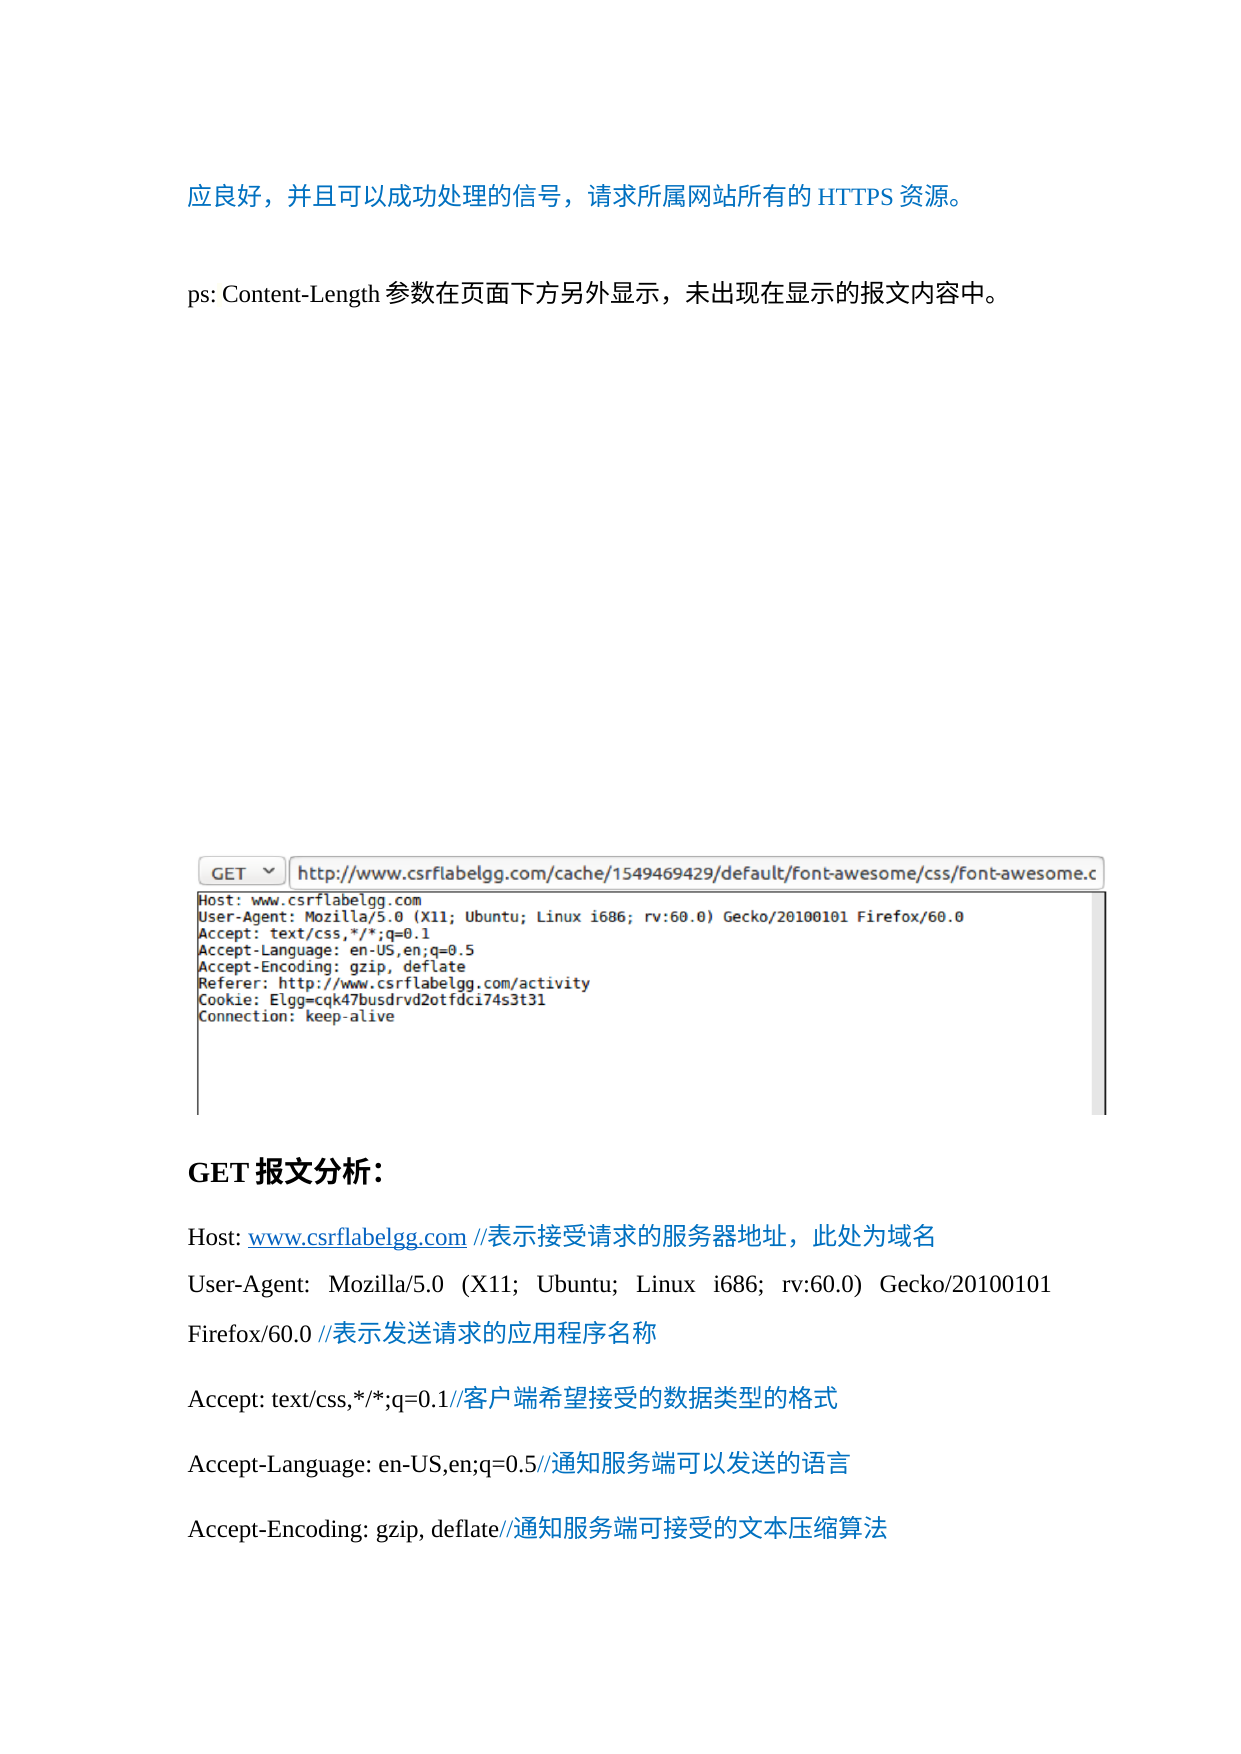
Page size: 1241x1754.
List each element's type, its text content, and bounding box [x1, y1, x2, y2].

text Host: www.csrflabelgg.com //表示接受请求的服务器地址，此处为域名 [187, 1202, 1053, 1267]
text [187, 162, 1053, 227]
text User-Agent: Mozilla/5.0 (X11; Ubuntu; Linux i686; rv:60.0) Gecko/20100101 Firefox/60.0 //表示发送请求的应用程序名称 [187, 1267, 1053, 1364]
picture [187, 844, 1110, 1115]
text Accept: text/css,*/*;q=0.1//客户端希望接受的数据类型的格式 [187, 1364, 1053, 1429]
text ps: Content-Length参数在页面下方另外显示，未出现在显示的报文内容中。 [187, 259, 1053, 324]
text GET报文分析： [187, 1137, 1053, 1202]
text Accept-Language: en-US,en;q=0.5//通知服务端可以发送的语言 [187, 1429, 1053, 1494]
text Accept-Encoding: gzip, deflate//通知服务端可接受的文本压缩算法 [187, 1494, 1053, 1559]
